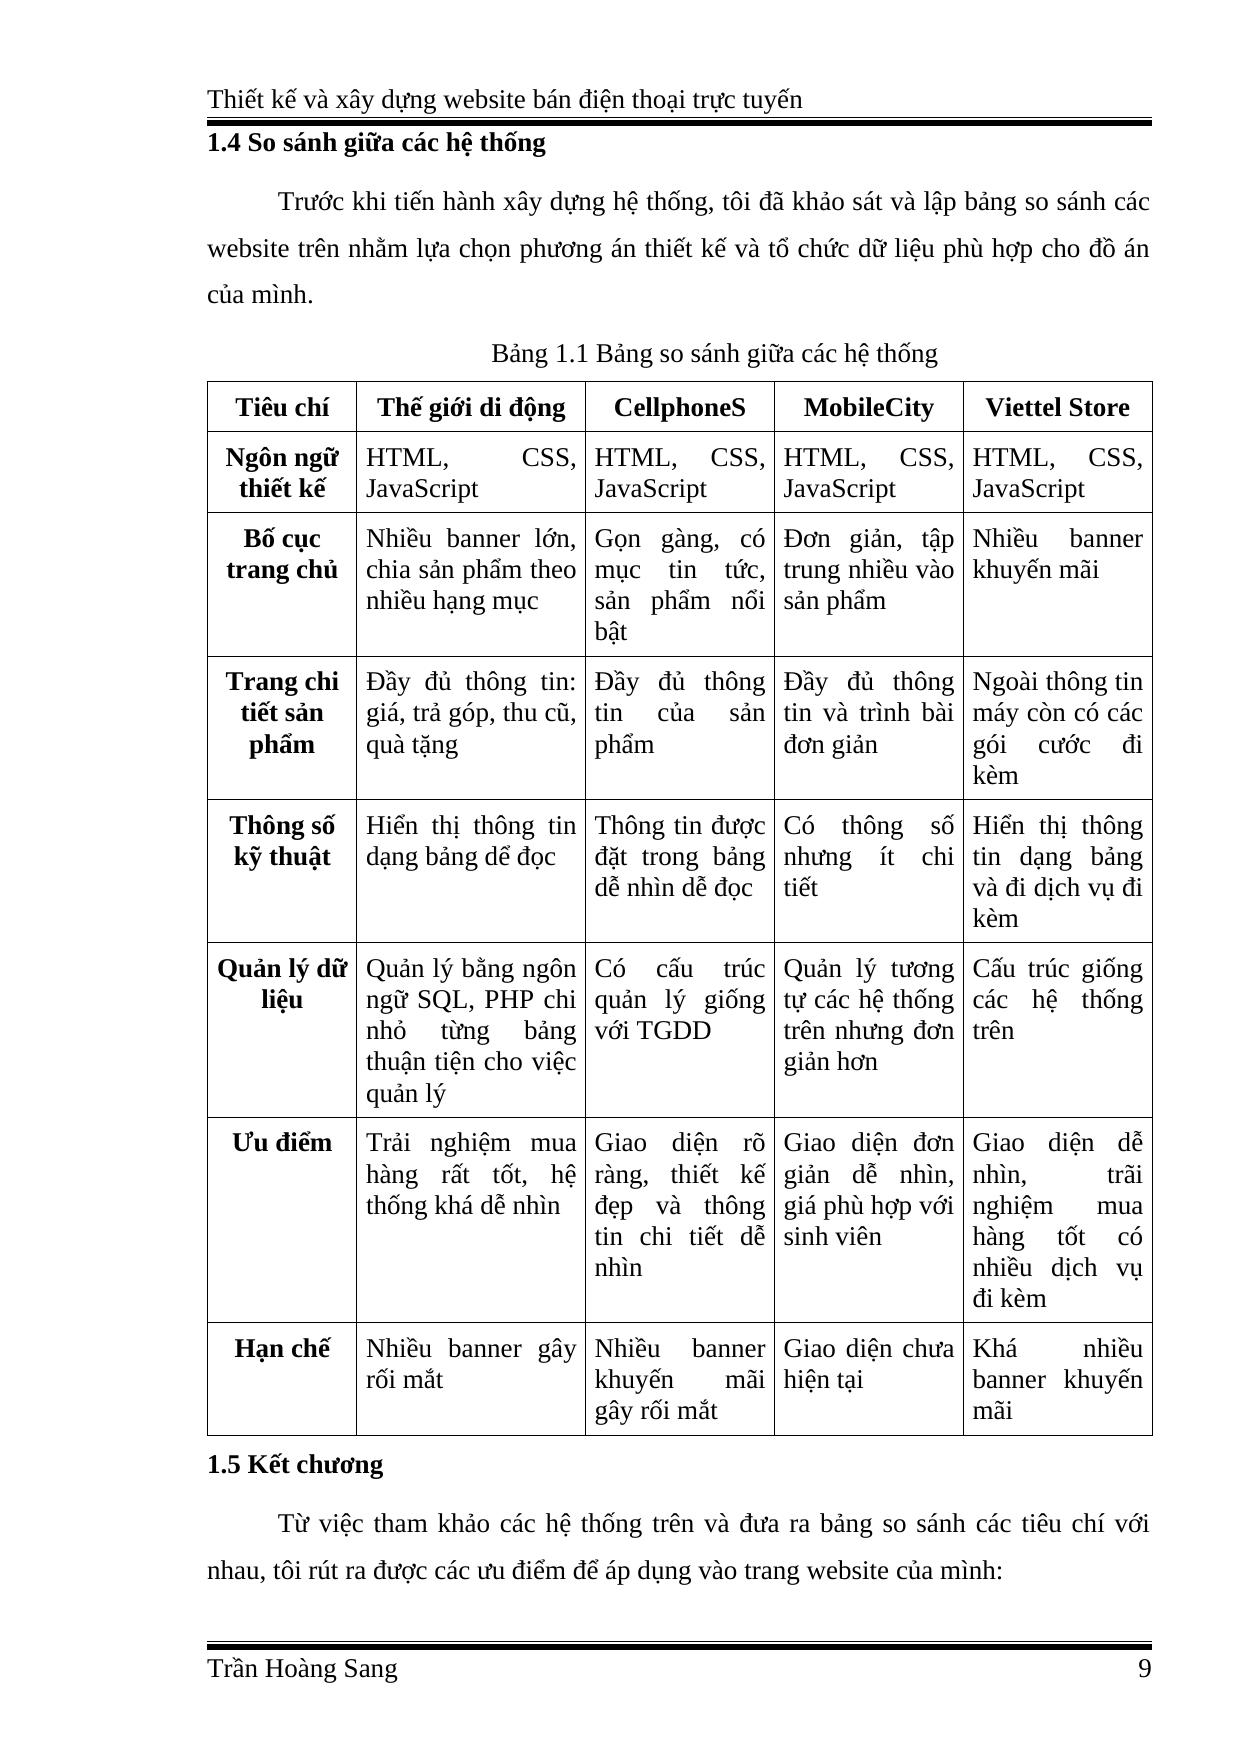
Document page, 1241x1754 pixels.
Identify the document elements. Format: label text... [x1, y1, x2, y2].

table_cell Quản lý dữ liệu [208, 943, 356, 1117]
table_header MobileCity [775, 382, 963, 431]
table_cell Thông tin được đặt trong bảng dễ nhìn dễ đọc [586, 800, 774, 942]
subtitle So sánh giữa các hệ thống [207, 126, 1152, 157]
text Trước khi tiến hành xây dựng hệ thống, tôi đã khảo sát và lập bảng so sánh các website trên nhằm lựa chọn phương án thiết kế và tổ chức dữ liệu phù hợp cho đồ án của mình. [207, 185, 1152, 309]
table_cell Đầy đủ thông tin: giá, trả góp, thu cũ, quà tặng [357, 657, 585, 799]
table_header Thế giới di động [357, 382, 585, 431]
table_cell Đầy đủ thông tin và trình bài đơn giản [775, 657, 963, 799]
table_cell Giao diện dễ nhìn, trãi nghiệm mua hàng tốt có nhiều dịch vụ đi kèm [964, 1118, 1152, 1322]
table_cell Nhiều banner gây rối mắt [357, 1323, 585, 1434]
table_cell HTML, CSS, JavaScript [586, 432, 774, 512]
table_cell Trải nghiệm mua hàng rất tốt, hệ thống khá dễ nhìn [357, 1118, 585, 1322]
table_cell Ngoài thông tin máy còn có các gói cước đi kèm [964, 657, 1152, 799]
table_cell Quản lý tương tự các hệ thống trên nhưng đơn giản hơn [775, 943, 963, 1117]
table_cell Cấu trúc giống các hệ thống trên [964, 943, 1152, 1117]
table_cell Đơn giản, tập trung nhiều vào sản phẩm [775, 513, 963, 656]
table_header CellphoneS [586, 382, 774, 431]
table_cell Quản lý bằng ngôn ngữ SQL, PHP chi nhỏ từng bảng thuận tiện cho việc quản lý [357, 943, 585, 1117]
table_cell HTML, CSS, JavaScript [357, 432, 585, 512]
table_header Tiêu chí [208, 382, 356, 431]
table_cell Hiển thị thông tin dạng bảng dể đọc [357, 800, 585, 942]
table_cell Có cấu trúc quản lý giống với TGDD [586, 943, 774, 1117]
table_cell Trang chi tiết sản phẩm [208, 657, 356, 799]
table_cell Nhiều banner lớn, chia sản phẩm theo nhiều hạng mục [357, 513, 585, 656]
table_cell Gọn gàng, có mục tin tức, sản phẩm nổi bật [586, 513, 774, 656]
table_cell Thông số kỹ thuật [208, 800, 356, 942]
table_cell Bố cục trang chủ [208, 513, 356, 656]
table_cell Ưu điểm [208, 1118, 356, 1322]
table_cell HTML, CSS, JavaScript [964, 432, 1152, 512]
table_cell Khá nhiều banner khuyến mãi [964, 1323, 1152, 1434]
table_cell Nhiều banner khuyến mãi gây rối mắt [586, 1323, 774, 1434]
table_cell Giao diện rõ ràng, thiết kế đẹp và thông tin chi tiết dễ nhìn [586, 1118, 774, 1322]
table_cell Đầy đủ thông tin của sản phẩm [586, 657, 774, 799]
table_cell Giao diện chưa hiện tại [775, 1323, 963, 1434]
table_cell Ngôn ngữ thiết kế [208, 432, 356, 512]
table_cell Có thông số nhưng ít chi tiết [775, 800, 963, 942]
table_cell Hiển thị thông tin dạng bảng và đi dịch vụ đi kèm [964, 800, 1152, 942]
table_header Viettel Store [964, 382, 1152, 431]
table_cell Giao diện đơn giản dễ nhìn, giá phù hợp với sinh viên [775, 1118, 963, 1322]
table_cell HTML, CSS, JavaScript [775, 432, 963, 512]
text Từ việc tham khảo các hệ thống trên và đưa ra bảng so sánh các tiêu chí với nhau, tôi rút ra được các ưu điểm để áp dụng vào trang website của mình: [207, 1507, 1152, 1585]
table_cell Hạn chế [208, 1323, 356, 1434]
subtitle Kết chương [207, 1448, 1152, 1479]
table_cell Nhiều banner khuyến mãi [964, 513, 1152, 656]
